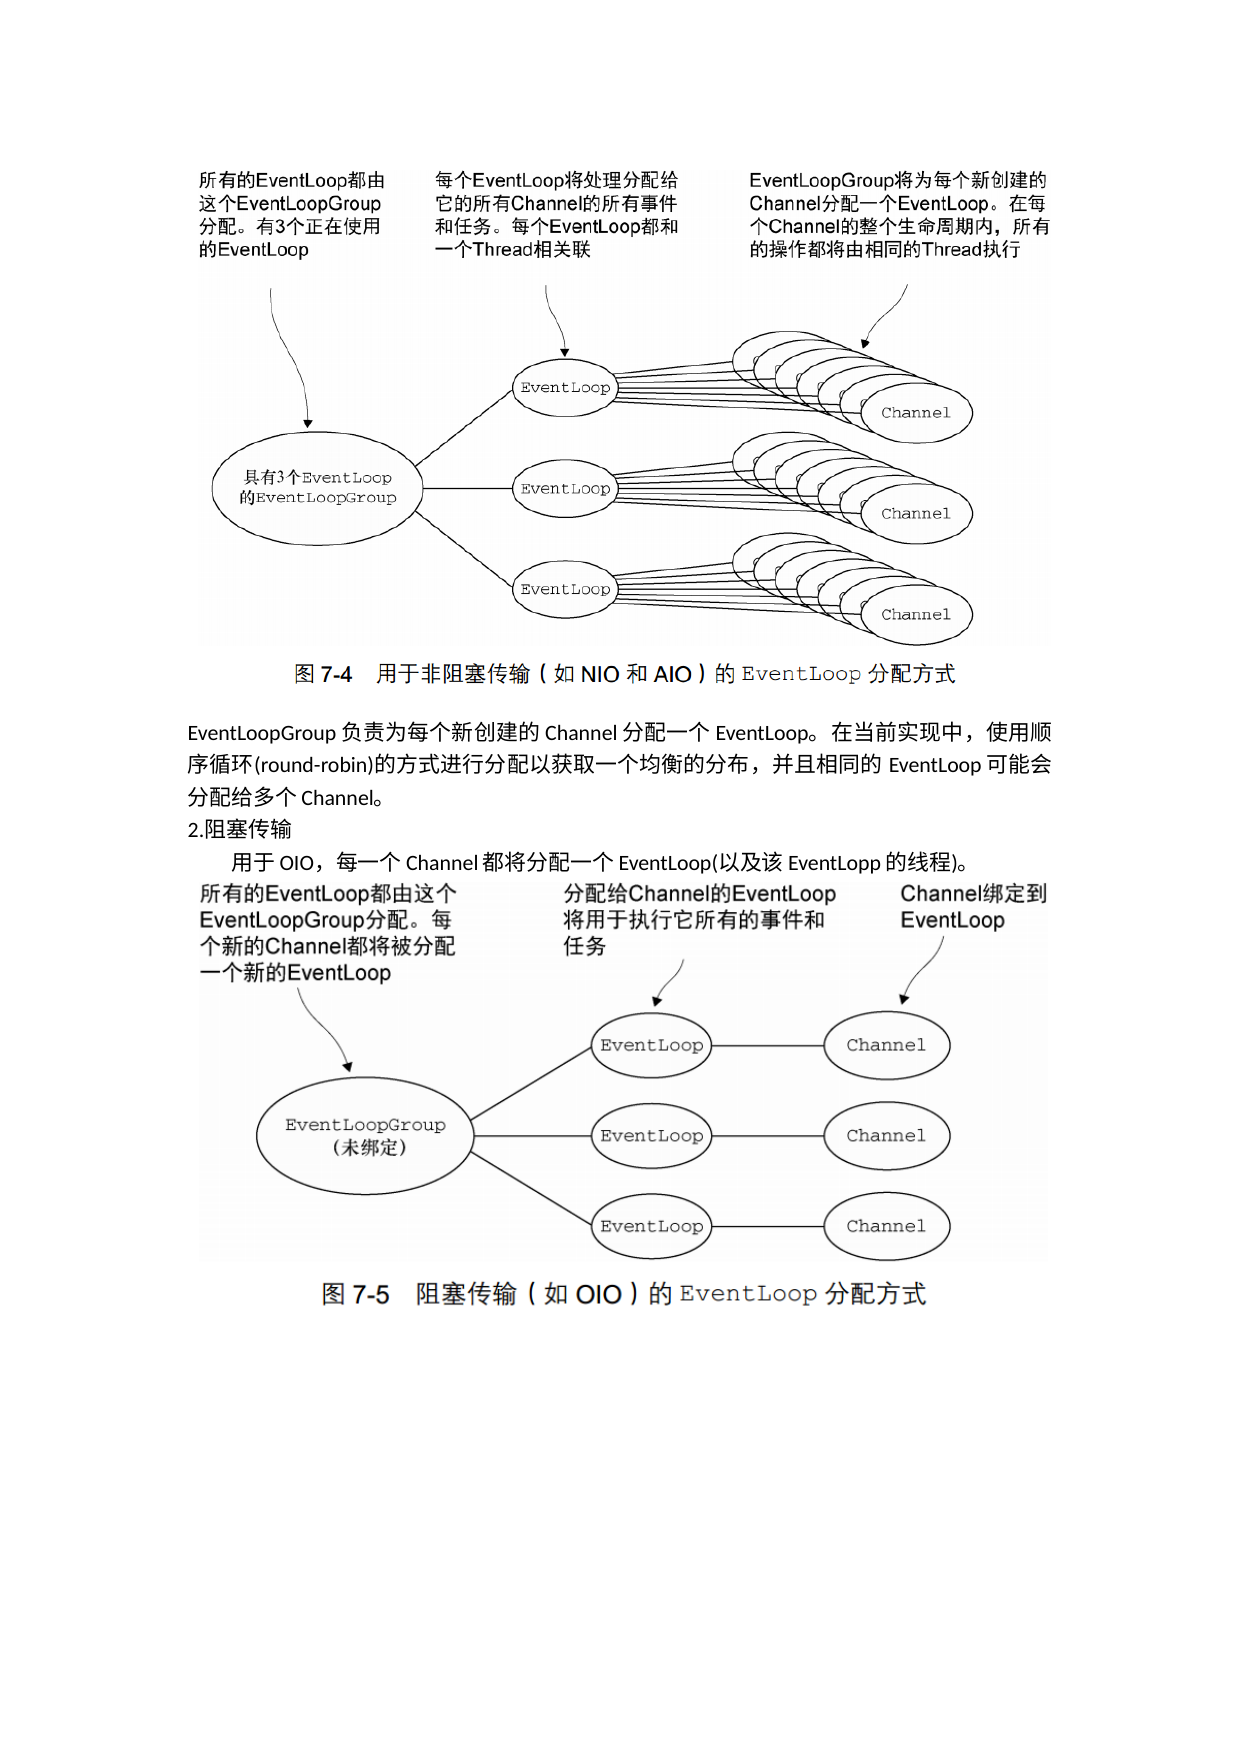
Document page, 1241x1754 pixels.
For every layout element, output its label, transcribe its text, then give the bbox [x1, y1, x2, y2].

picture [187, 162, 1053, 689]
text 2.阻塞传输 [187, 812, 1053, 844]
text 用于OIO，每一个Channel都将分配一个EventLoop(以及该EventLopp的线程)。 [187, 844, 1053, 877]
text EventLoopGroup负责为每个新创建的Channel分配一个EventLoop。在当前实现中，使用顺序循环(round-robin)的方式进行分配以获取一个均衡的分布，并且相同的EventLoop可能会分配给多个Channel。 [187, 714, 1053, 812]
picture [187, 877, 1053, 1319]
